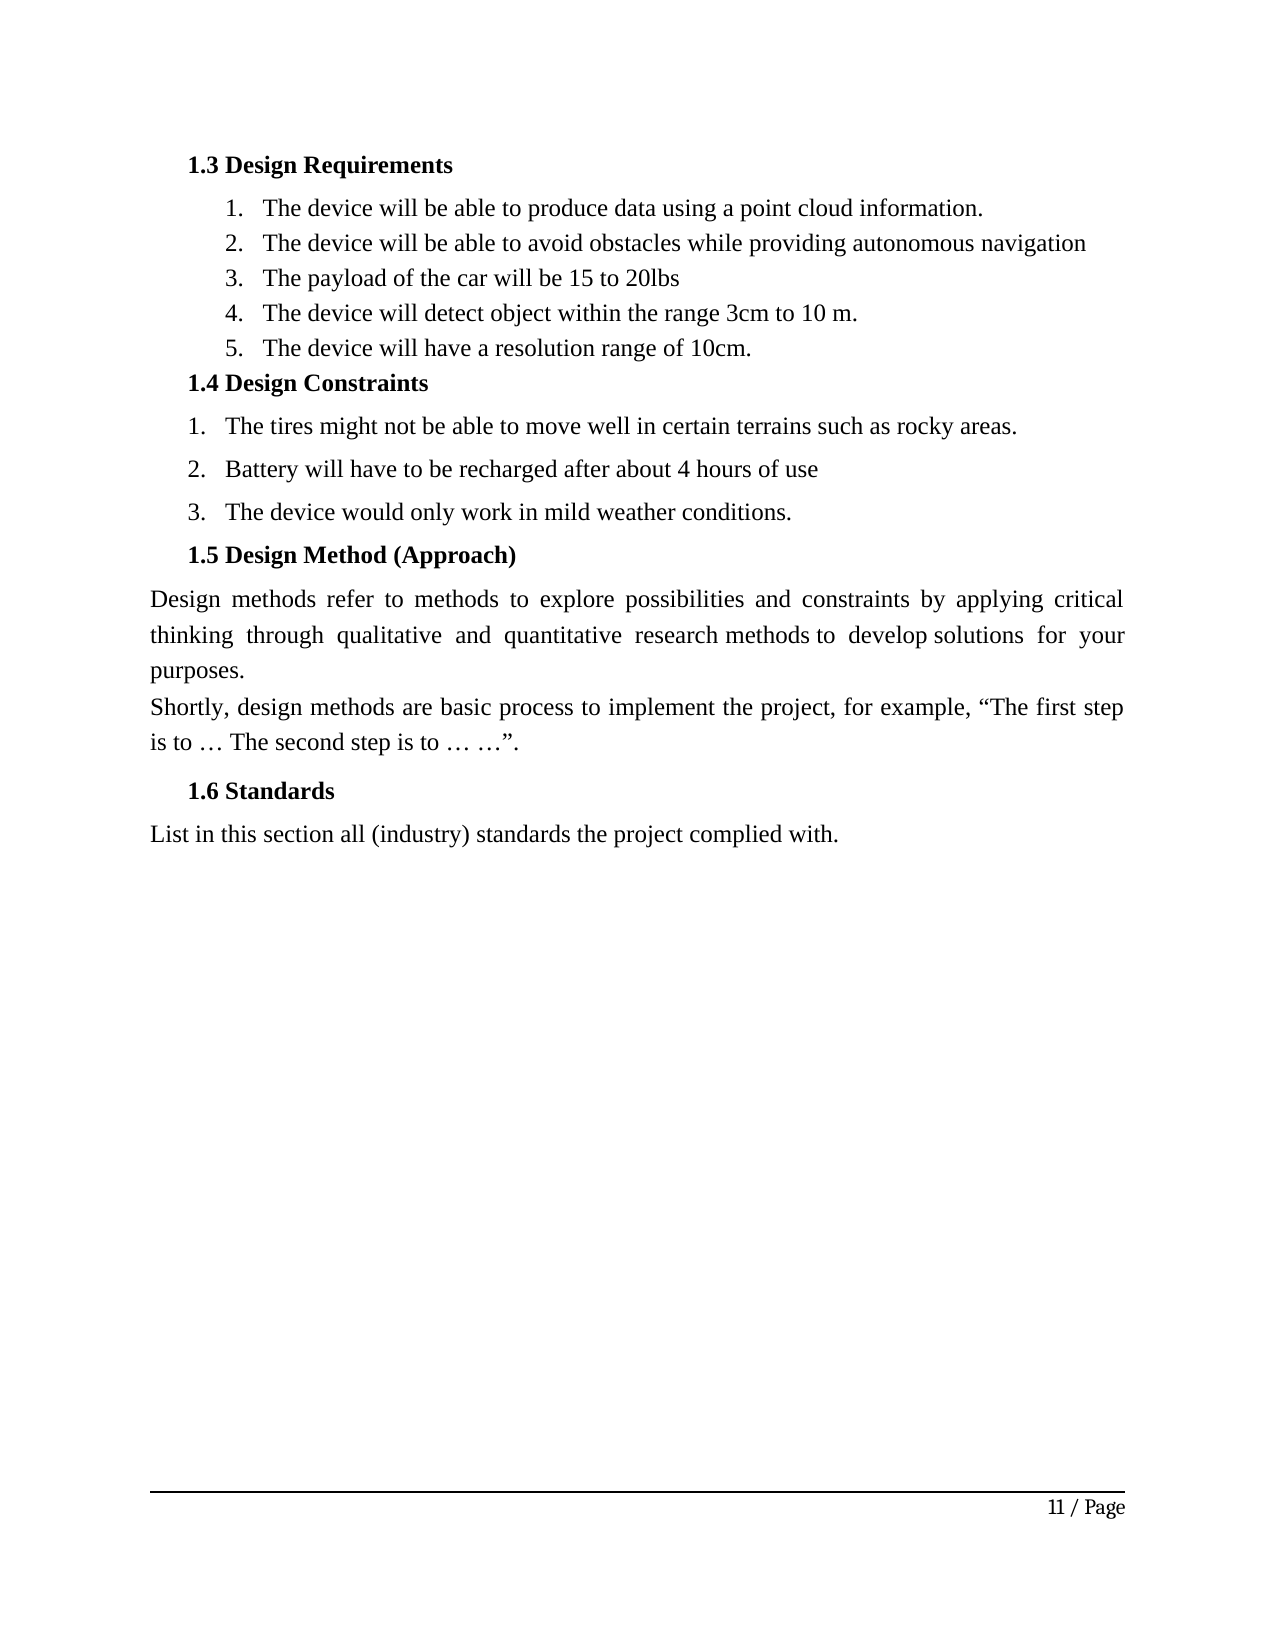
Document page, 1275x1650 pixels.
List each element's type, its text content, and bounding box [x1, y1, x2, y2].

list The device will detect object within the range 3cm to 10 m. [225, 298, 1125, 327]
subtitle Standards [187, 776, 1125, 805]
list The tires might not be able to move well in certain terrains such as rocky areas. [187, 411, 1125, 440]
subtitle Design Method (Approach) [187, 541, 1125, 569]
list The device would only work in mild weather conditions. [187, 497, 1125, 526]
list Battery will have to be recharged after about 4 hours of use [187, 454, 1125, 483]
list The device will be able to avoid obstacles while providing autonomous navigation [225, 228, 1125, 257]
text Shortly, design methods are basic process to implement the project, for example, “The first step is to … The second step is to … …”. [150, 692, 1125, 756]
list The payload of the car will be 15 to 20lbs [225, 263, 1125, 292]
text Design methods refer to methods to explore possibilities and constraints by applying critical thinking through qualitative and quantitative research methods to develop solutions for your purposes. [150, 584, 1125, 684]
subtitle Design Constraints [187, 368, 1125, 397]
list The device will have a resolution range of 10cm. [225, 333, 1125, 362]
list The device will be able to produce data using a point cloud information. [225, 193, 1125, 222]
subtitle Design Requirements [187, 150, 1125, 179]
text List in this section all (industry) standards the project complied with. [150, 819, 1125, 848]
